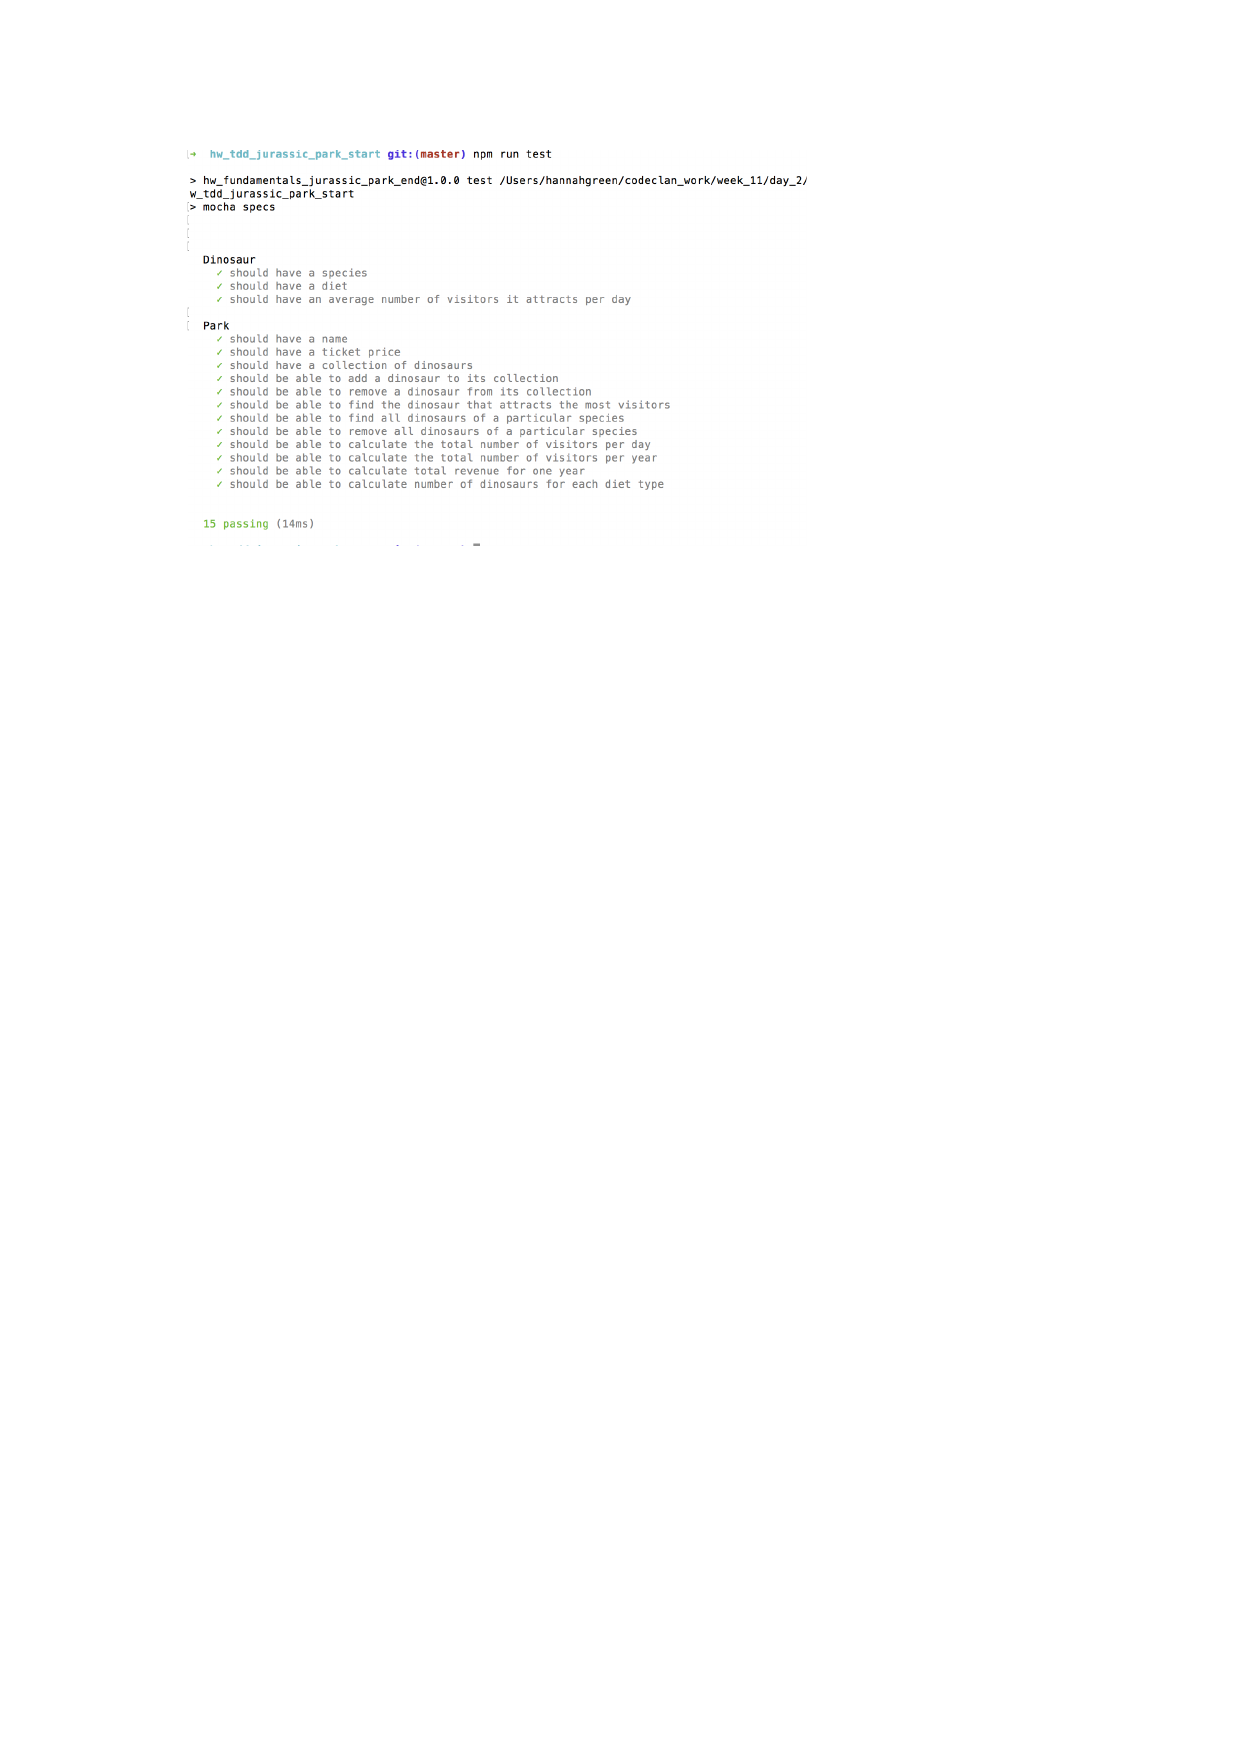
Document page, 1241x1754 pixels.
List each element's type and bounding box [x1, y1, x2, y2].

picture [187, 150, 807, 546]
